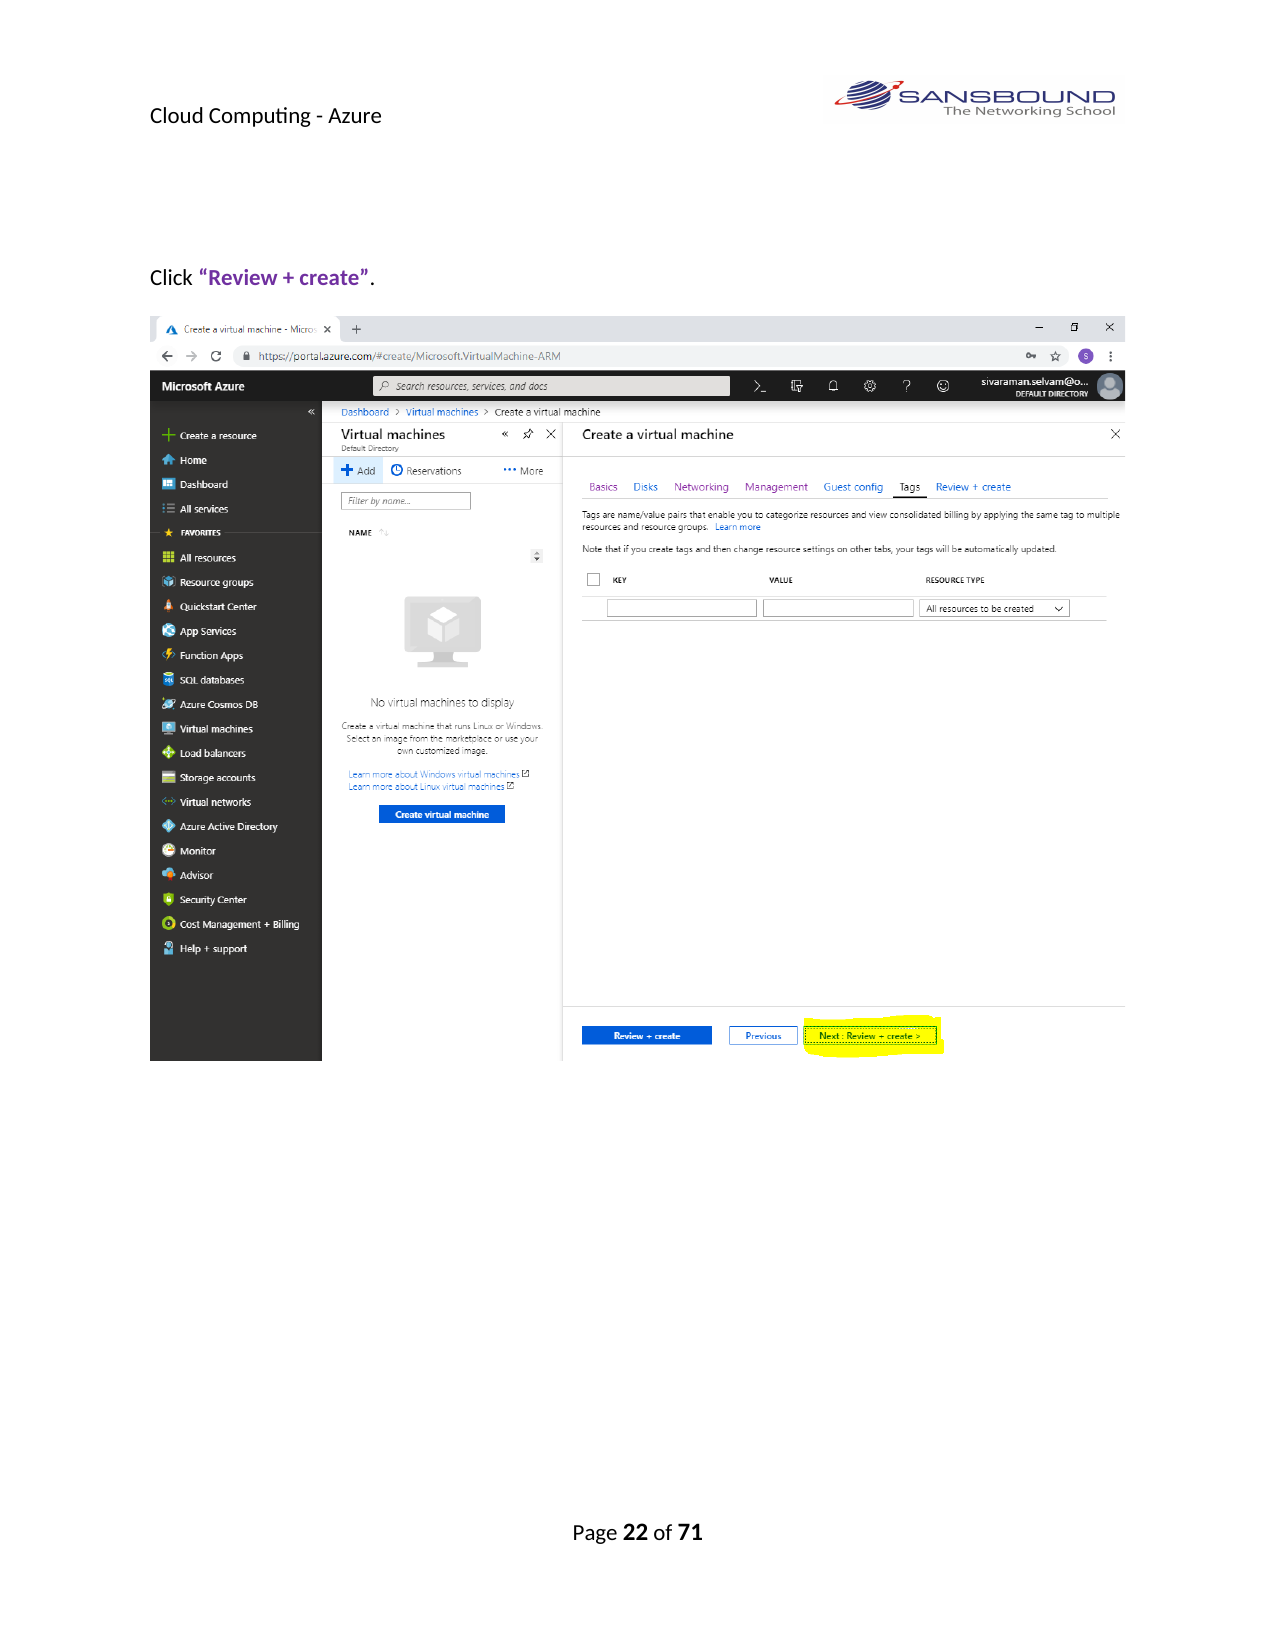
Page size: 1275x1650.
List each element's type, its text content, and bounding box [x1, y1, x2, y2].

picture [823, 75, 1125, 124]
picture [150, 316, 1125, 1061]
text Click “Review + create”. [150, 263, 1125, 291]
